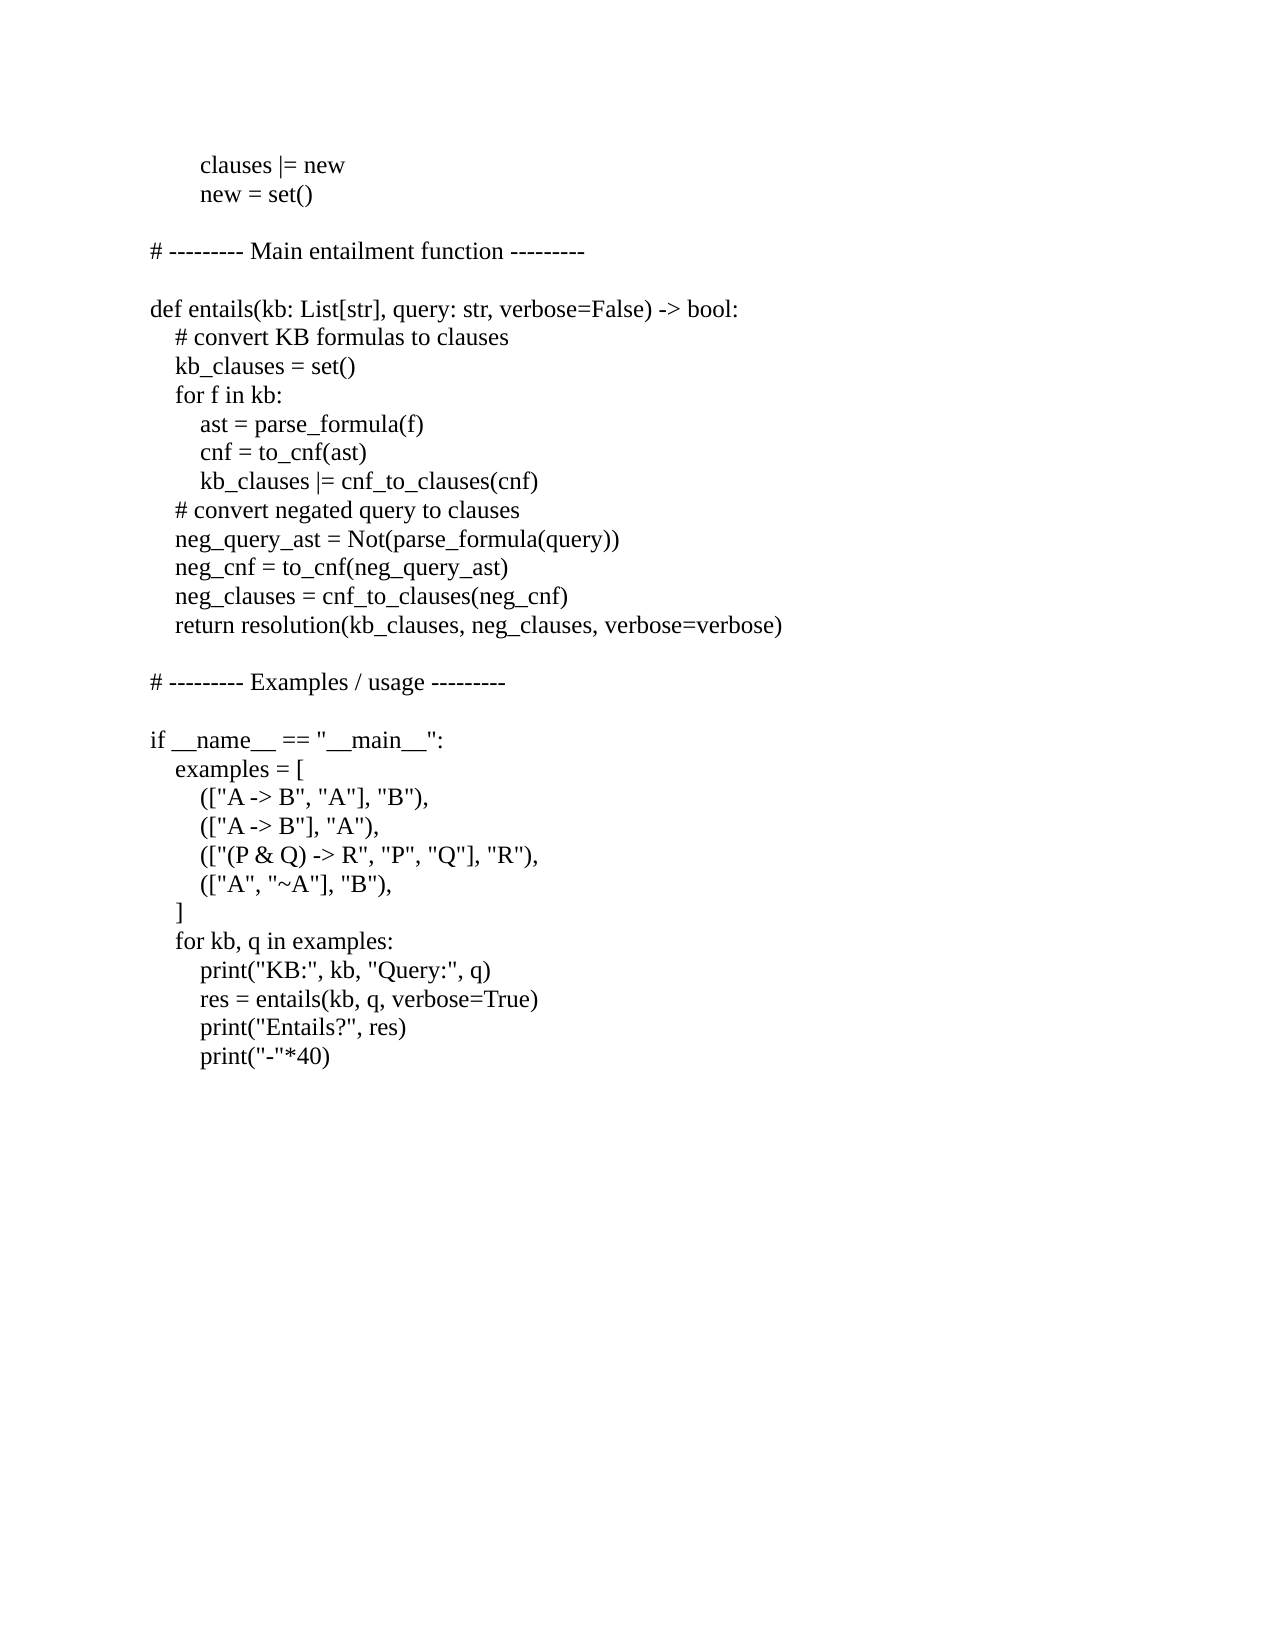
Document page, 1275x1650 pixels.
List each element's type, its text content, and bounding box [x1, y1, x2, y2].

text neg_cnf = to_cnf(neg_query_ast) [150, 552, 1125, 581]
text return resolution(kb_clauses, neg_clauses, verbose=verbose) [150, 610, 1125, 639]
text print("Entails?", res) [150, 1012, 1125, 1041]
text neg_query_ast = Not(parse_formula(query)) [150, 524, 1125, 552]
text cnf = to_cnf(ast) [150, 437, 1125, 466]
text ] [150, 897, 1125, 926]
text # --------- Examples / usage --------- [150, 667, 1125, 696]
text # --------- Main entailment function --------- [150, 236, 1125, 265]
text (["A -> B"], "A"), [150, 811, 1125, 840]
text if __name__ == "__main__": [150, 725, 1125, 754]
text kb_clauses = set() [150, 351, 1125, 380]
text def entails(kb: List[str], query: str, verbose=False) -> bool: [150, 294, 1125, 322]
text # convert KB formulas to clauses [150, 322, 1125, 351]
text print("KB:", kb, "Query:", q) [150, 955, 1125, 984]
text print("-"*40) [150, 1041, 1125, 1070]
text neg_clauses = cnf_to_clauses(neg_cnf) [150, 581, 1125, 610]
text (["A -> B", "A"], "B"), [150, 782, 1125, 811]
text (["(P & Q) -> R", "P", "Q"], "R"), [150, 840, 1125, 869]
text clauses |= new [150, 150, 1125, 179]
text (["A", "~A"], "B"), [150, 869, 1125, 897]
text kb_clauses |= cnf_to_clauses(cnf) [150, 466, 1125, 495]
text new = set() [150, 179, 1125, 207]
text for f in kb: [150, 380, 1125, 409]
text # convert negated query to clauses [150, 495, 1125, 524]
text for kb, q in examples: [150, 926, 1125, 955]
text examples = [ [150, 754, 1125, 782]
text ast = parse_formula(f) [150, 409, 1125, 437]
text res = entails(kb, q, verbose=True) [150, 984, 1125, 1012]
